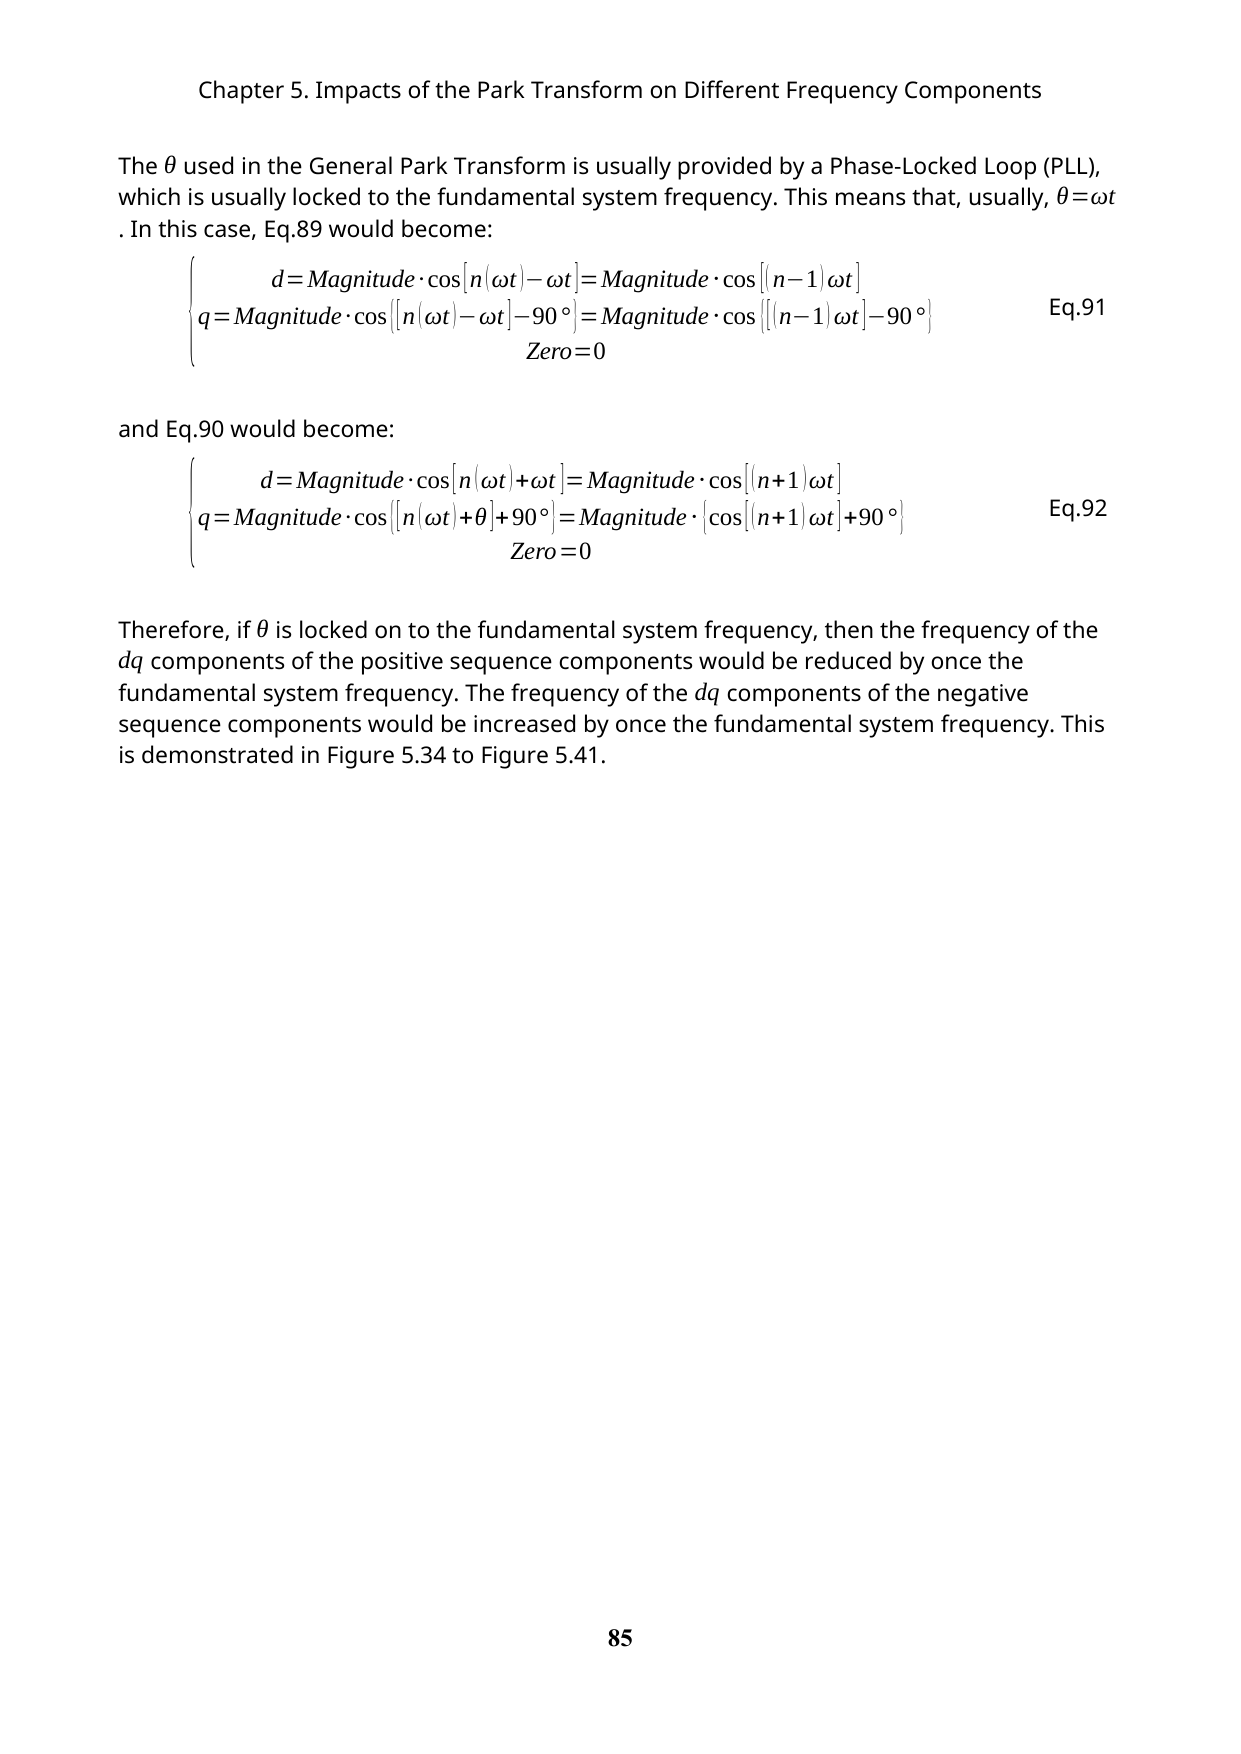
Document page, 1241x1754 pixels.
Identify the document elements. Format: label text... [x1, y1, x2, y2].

table_header [118, 445, 1030, 583]
table_header [118, 244, 1030, 382]
table_header Eq.91 [1030, 244, 1119, 382]
text The used in the General Park Transform is usually provided by a Phase-Locked Loop (PLL), which is usually locked to the fundamental system frequency. This means that, usually, . In this case, Eq.89 would become: [118, 150, 1122, 244]
text and Eq.90 would become: [118, 413, 1122, 444]
table_header Eq.92 [1030, 445, 1119, 583]
